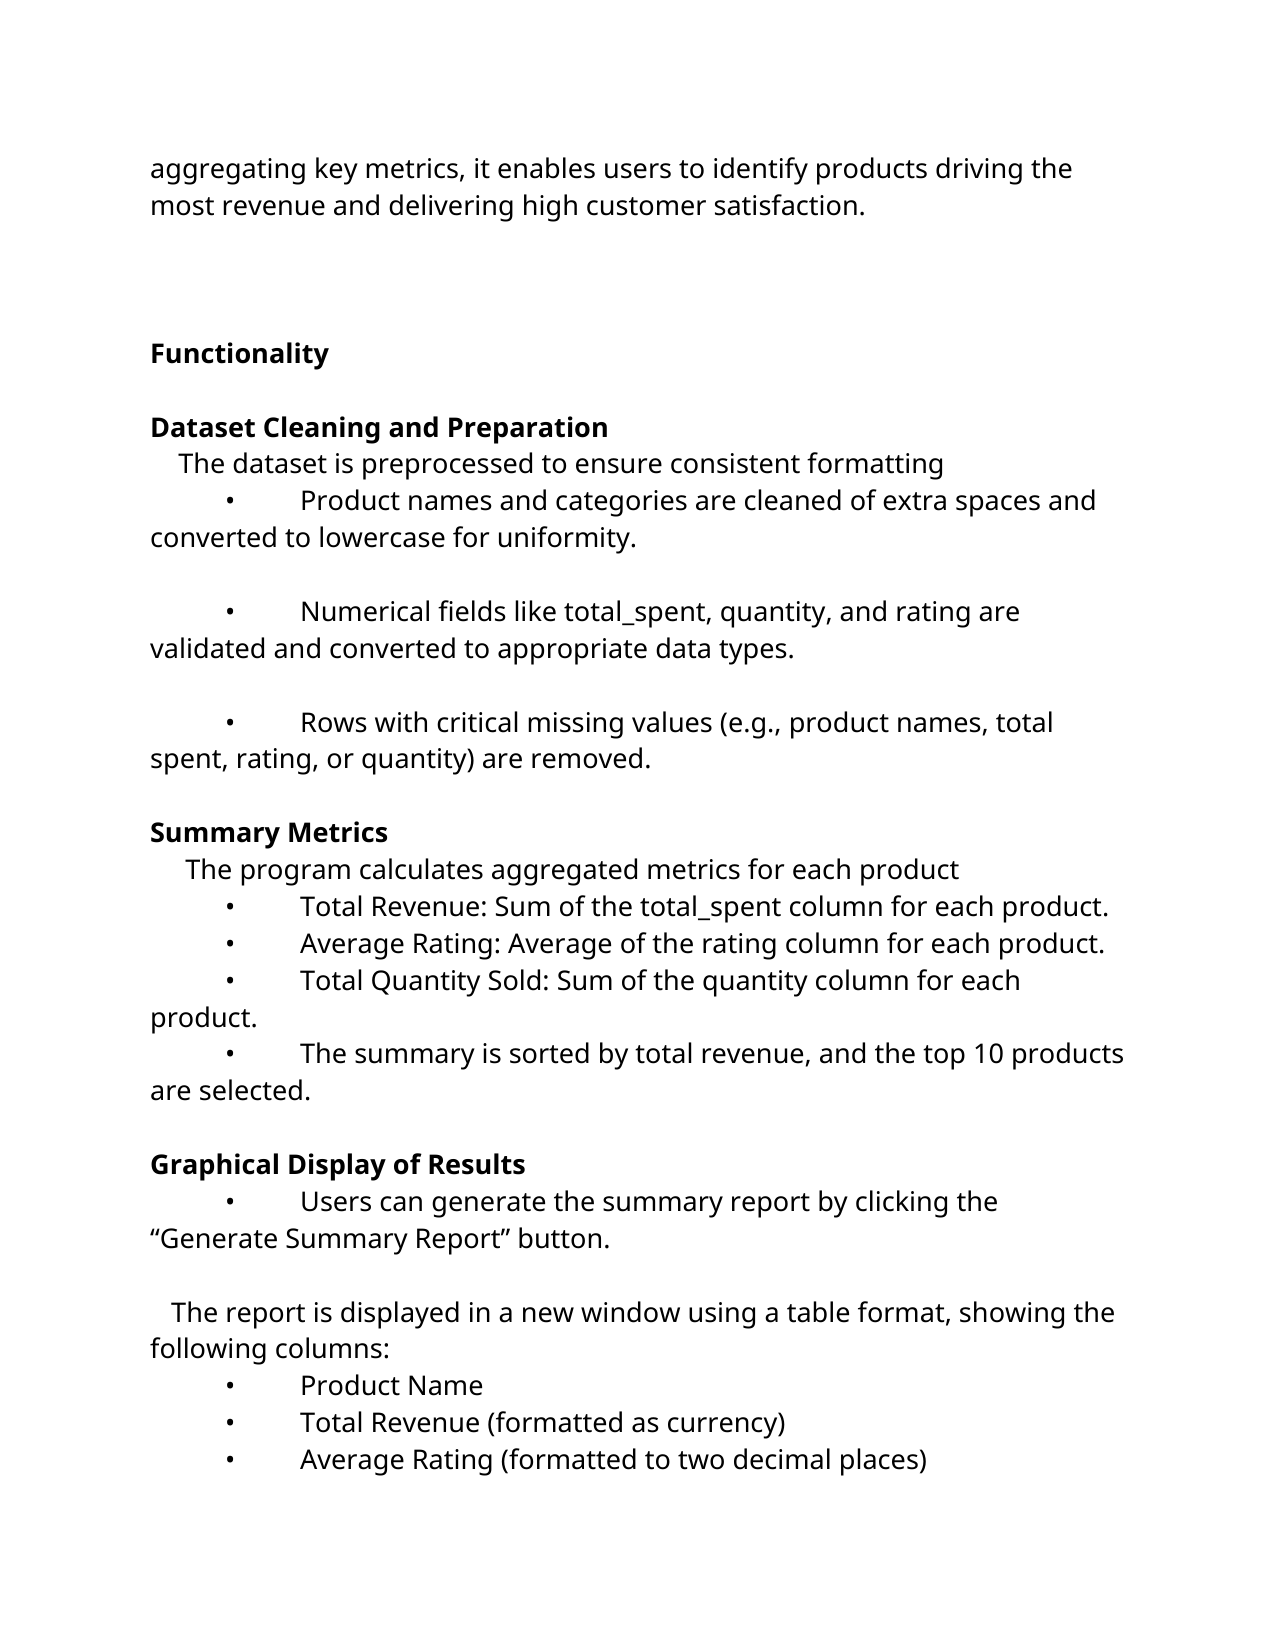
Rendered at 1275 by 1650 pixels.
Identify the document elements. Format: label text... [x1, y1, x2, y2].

text The dataset is preprocessed to ensure consistent formatting [150, 445, 1125, 482]
text Summary Metrics [150, 814, 1125, 851]
text • Average Rating: Average of the rating column for each product. [150, 924, 1125, 961]
text Dataset Cleaning and Preparation [150, 408, 1125, 445]
text Graphical Display of Results [150, 1146, 1125, 1182]
text • Total Revenue (formatted as currency) [150, 1404, 1125, 1441]
text • Product names and categories are cleaned of extra spaces and converted to lowercase for uniformity. [150, 482, 1125, 556]
text • Average Rating (formatted to two decimal places) [150, 1441, 1125, 1477]
text • Total Quantity Sold: Sum of the quantity column for each product. [150, 961, 1125, 1035]
text The report is displayed in a new window using a table format, showing the following columns: [150, 1293, 1125, 1367]
text • Numerical fields like total_spent, quantity, and rating are validated and converted to appropriate data types. [150, 592, 1125, 666]
text • Total Revenue: Sum of the total_spent column for each product. [150, 887, 1125, 924]
text • Rows with critical missing values (e.g., product names, total spent, rating, or quantity) are removed. [150, 703, 1125, 777]
text • The summary is sorted by total revenue, and the top 10 products are selected. [150, 1035, 1125, 1109]
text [150, 150, 1125, 224]
text • Users can generate the summary report by clicking the “Generate Summary Report” button. [150, 1182, 1125, 1256]
text Functionality [150, 334, 1125, 371]
text • Product Name [150, 1367, 1125, 1404]
text The program calculates aggregated metrics for each product [150, 851, 1125, 887]
